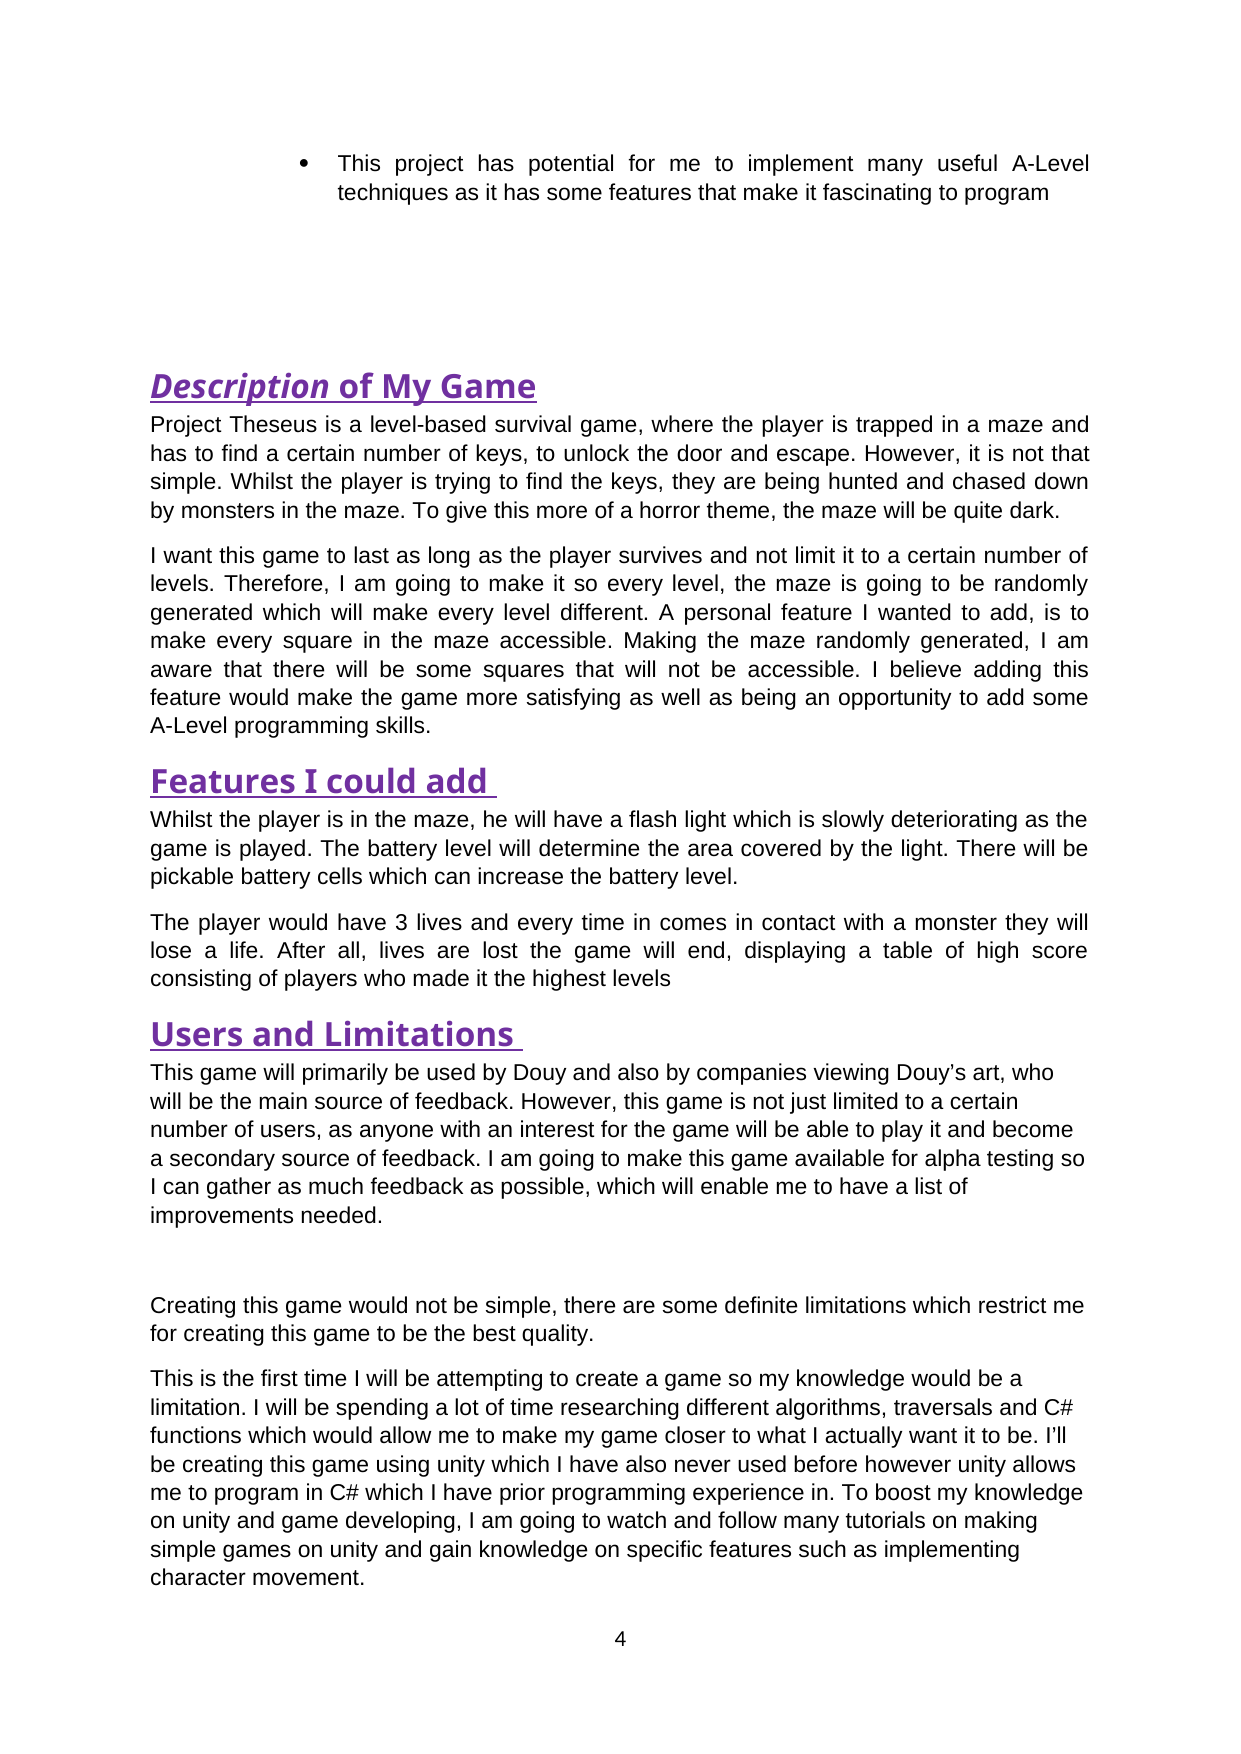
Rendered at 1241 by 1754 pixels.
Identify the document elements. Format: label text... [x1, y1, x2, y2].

text Creating this game would not be simple, there are some definite limitations which restrict me for creating this game to be the best quality. [150, 1292, 1090, 1347]
text This game will primarily be used by Douy and also by companies viewing Douy’s art, who will be the main source of feedback. However, this game is not just limited to a certain number of users, as anyone with an interest for the game will be able to play it and become a secondary source of feedback. I am going to make this game available for alpha testing so I can gather as much feedback as possible, which will enable me to have a list of improvements needed. [150, 1059, 1090, 1228]
text Project Theseus is a level-based survival game, where the player is trapped in a maze and has to find a certain number of keys, to unlock the door and escape. However, it is not that simple. Whilst the player is trying to find the keys, they are being hunted and chased down by monsters in the maze. To give this more of a horror theme, the maze will be quite dark. [150, 411, 1090, 523]
subtitle Features I could add [150, 757, 1090, 803]
subtitle Description of My Game [150, 362, 1090, 408]
subtitle Users and Limitations [150, 1010, 1090, 1056]
text I want this game to last as long as the player survives and not limit it to a certain number of levels. Therefore, I am going to make it so every level, the maze is going to be randomly generated which will make every level different. A personal feature I wanted to add, is to make every square in the maze accessible. Making the maze randomly generated, I am aware that there will be some squares that will not be accessible. I believe adding this feature would make the game more satisfying as well as being an opportunity to add some A-Level programming skills. [150, 542, 1090, 739]
list This project has potential for me to implement many useful A-Level techniques as it has some features that make it fascinating to program [300, 150, 1090, 205]
text Whilst the player is in the maze, he will have a flash light which is slowly deteriorating as the game is played. The battery level will determine the area covered by the light. There will be pickable battery cells which can increase the battery level. [150, 806, 1090, 890]
text The player would have 3 lives and every time in comes in contact with a monster they will lose a life. After all, lives are lost the game will end, displaying a table of high score consisting of players who made it the highest levels [150, 908, 1090, 992]
text This is the first time I will be attempting to create a game so my knowledge would be a limitation. I will be spending a lot of time researching different algorithms, traversals and C# functions which would allow me to make my game closer to what I actually want it to be. I’ll be creating this game using unity which I have also never used before however unity allows me to program in C# which I have prior programming experience in. To boost my knowledge on unity and game developing, I am going to watch and follow many tutorials on making simple games on unity and gain knowledge on specific features such as implementing character movement. [150, 1365, 1090, 1591]
